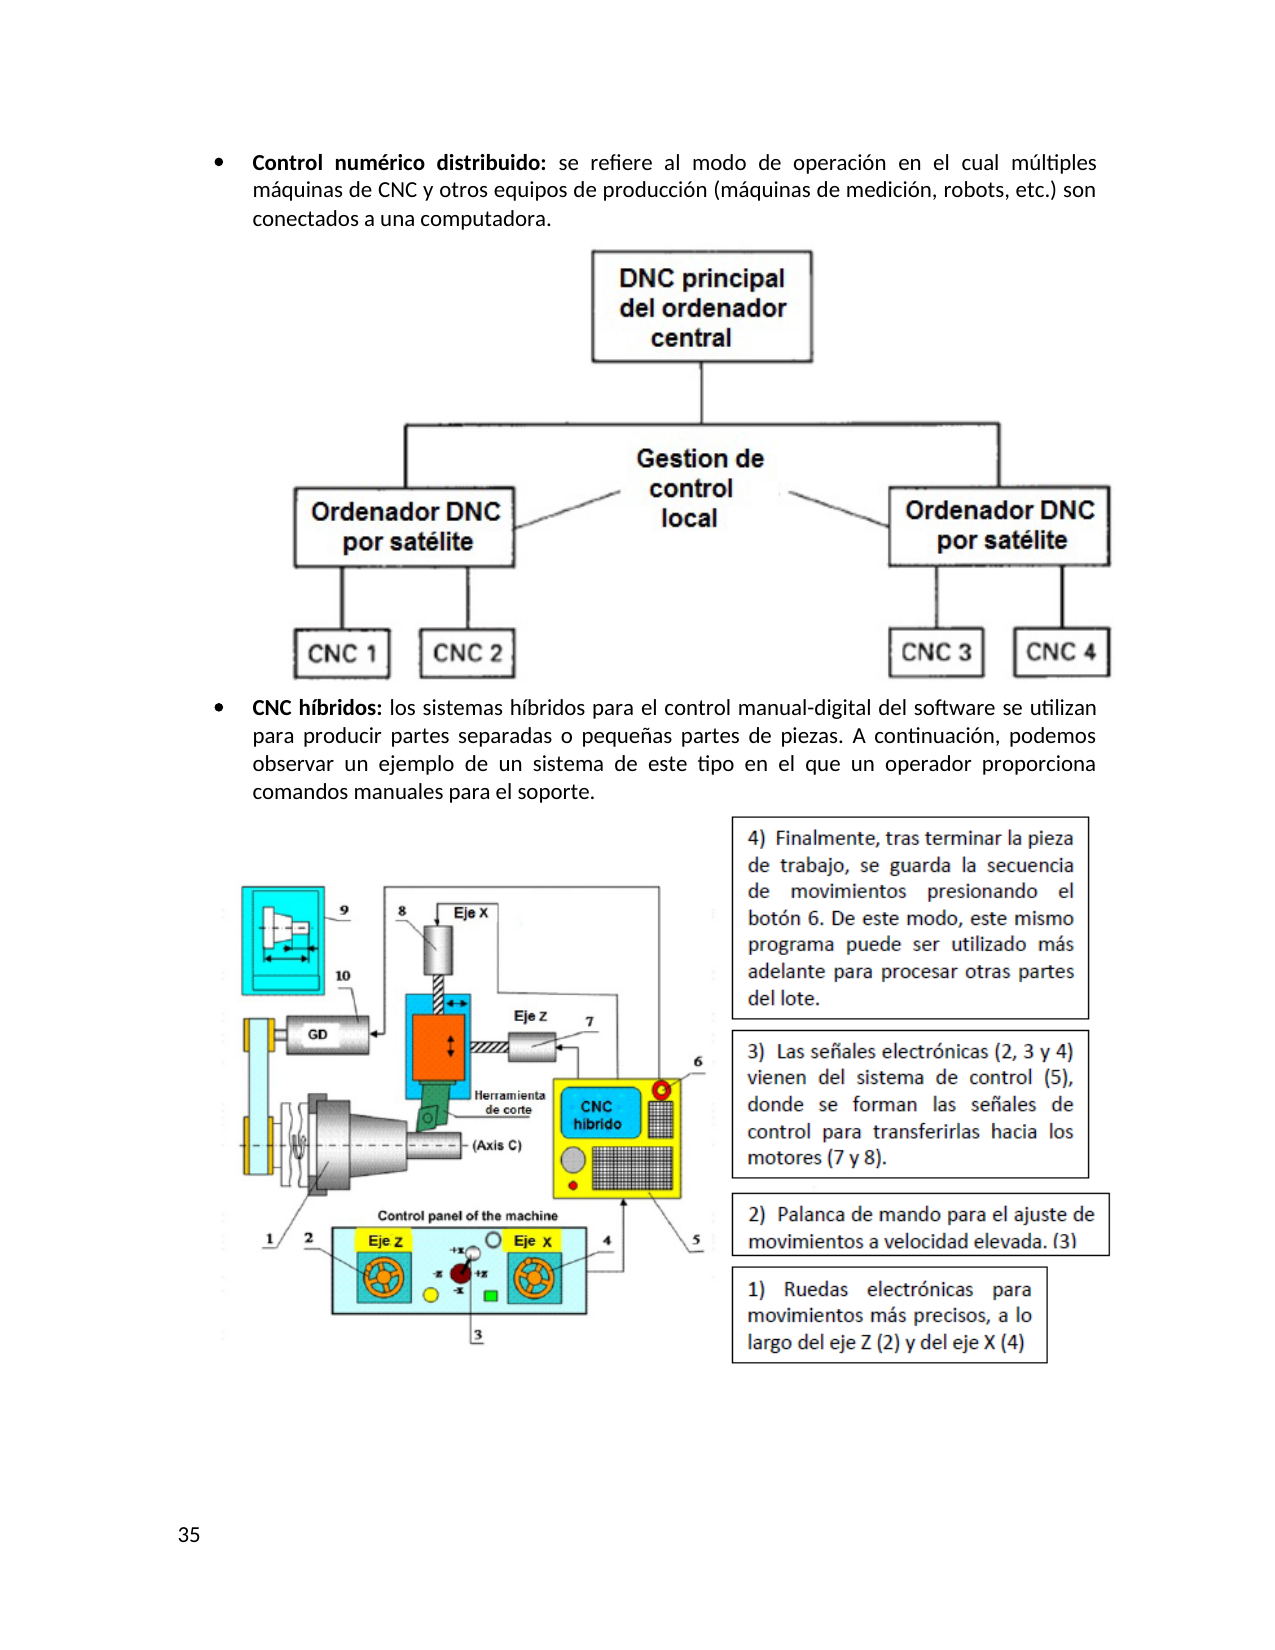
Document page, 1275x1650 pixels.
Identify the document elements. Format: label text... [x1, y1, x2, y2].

picture [214, 805, 1136, 1414]
list Control numérico distribuido: se refiere al modo de operación en el cual múltiples máquinas de CNC y otros equipos de producción (máquinas de medición, robots, etc.) son conectados a una computadora. [215, 148, 1098, 232]
list CNC híbridos: los sistemas híbridos para el control manual-digital del software se utilizan para producir partes separadas o pequeñas partes de piezas. A continuación, podemos observar un ejemplo de un sistema de este tipo en el que un operador proporciona comandos manuales para el soporte. [215, 693, 1098, 805]
